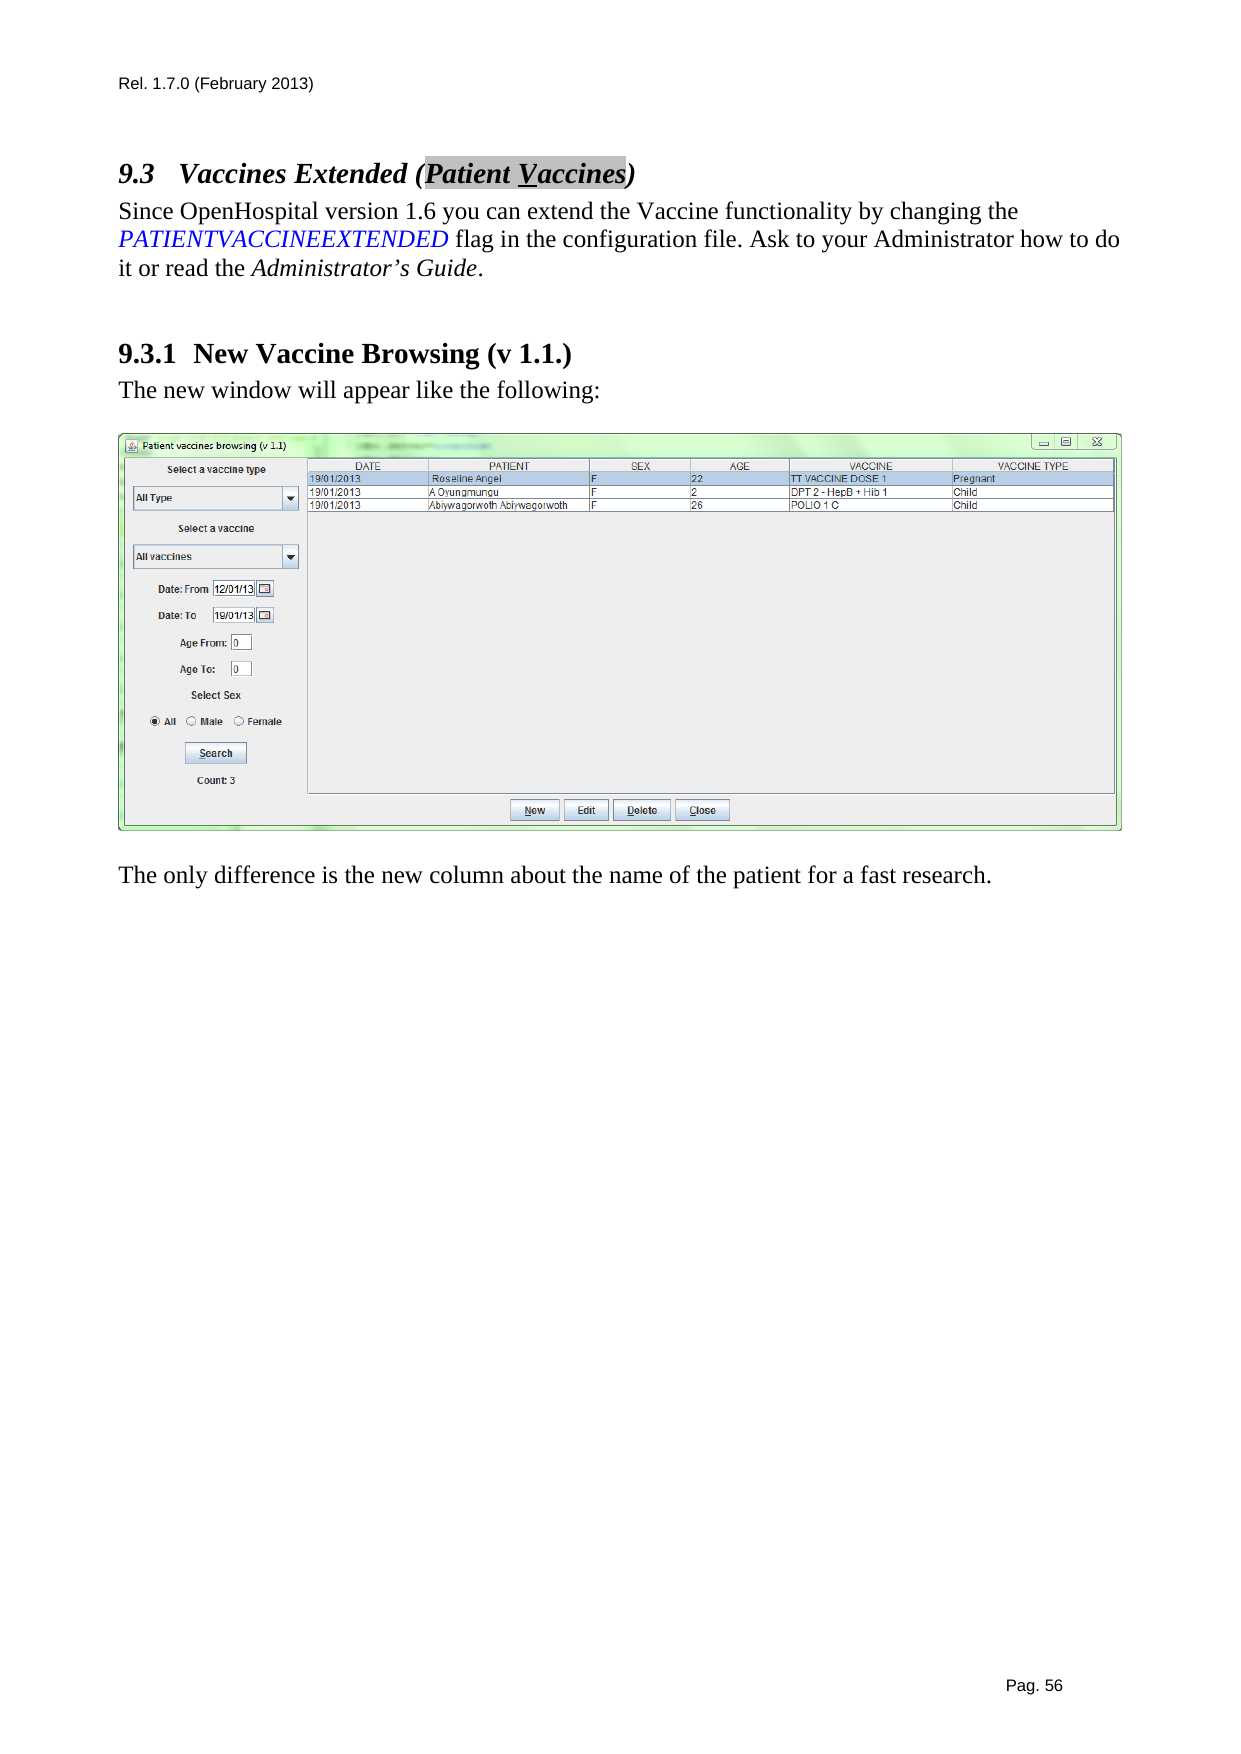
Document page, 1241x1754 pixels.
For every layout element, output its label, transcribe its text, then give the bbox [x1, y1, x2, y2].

text The only difference is the new column about the name of the patient for a fast research. [118, 860, 1122, 888]
subtitle Vaccines Extended (Patient Vaccines) [118, 156, 425, 189]
text Since OpenHospital version 1.6 you can extend the Vaccine functionality by changing the PATIENTVACCINEEXTENDED flag in the configuration file. Ask to your Administrator how to do it or read the Administrator’s Guide. [118, 196, 1122, 282]
text The new window will appear like the following: [118, 376, 1122, 404]
subtitle New Vaccine Browsing (v 1.1.) [118, 336, 1122, 369]
subtitle Vaccines Extended (Patient Vaccines) [626, 156, 1122, 189]
picture [118, 433, 1122, 831]
